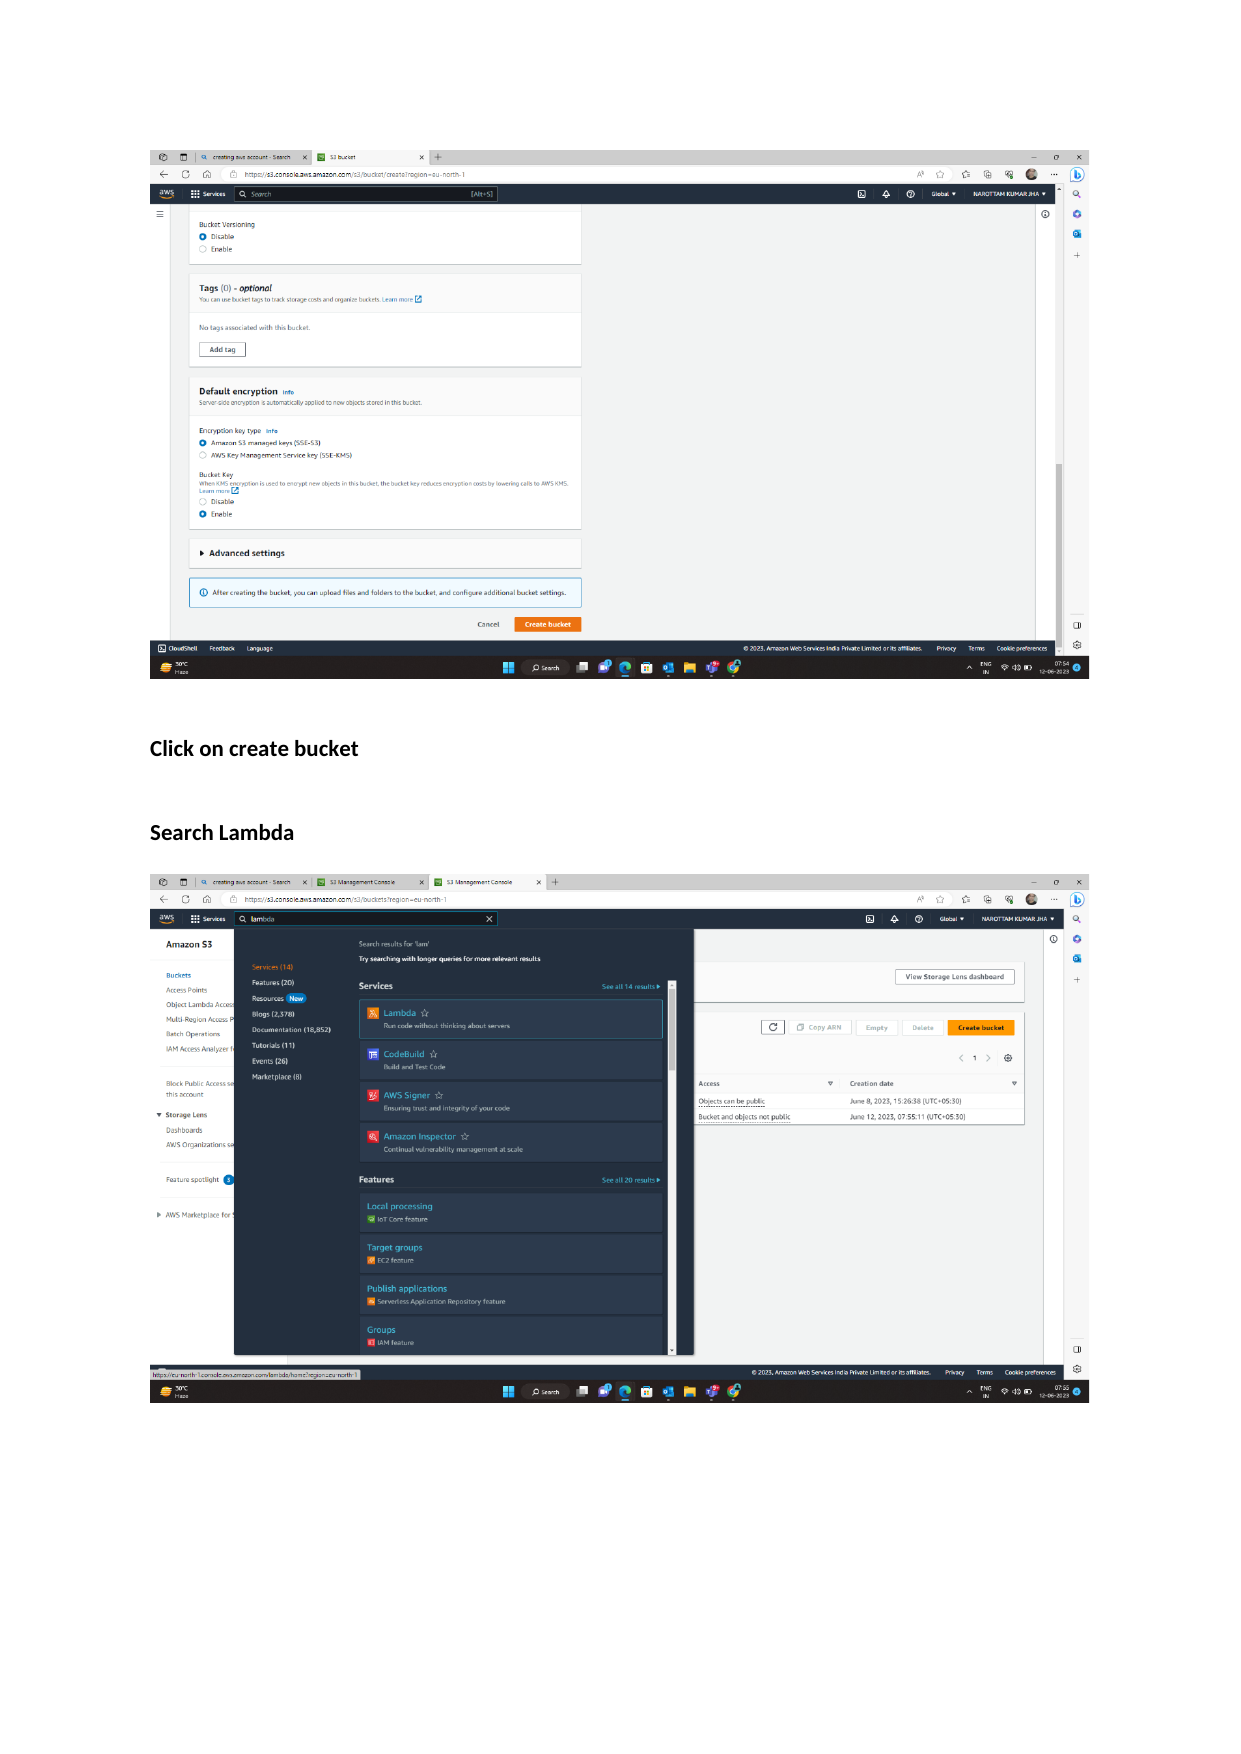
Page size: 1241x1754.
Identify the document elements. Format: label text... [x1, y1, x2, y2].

picture [150, 150, 1090, 679]
picture [150, 874, 1090, 1403]
text Search Lambda [150, 818, 1090, 846]
text Click on create bucket [150, 734, 1090, 762]
